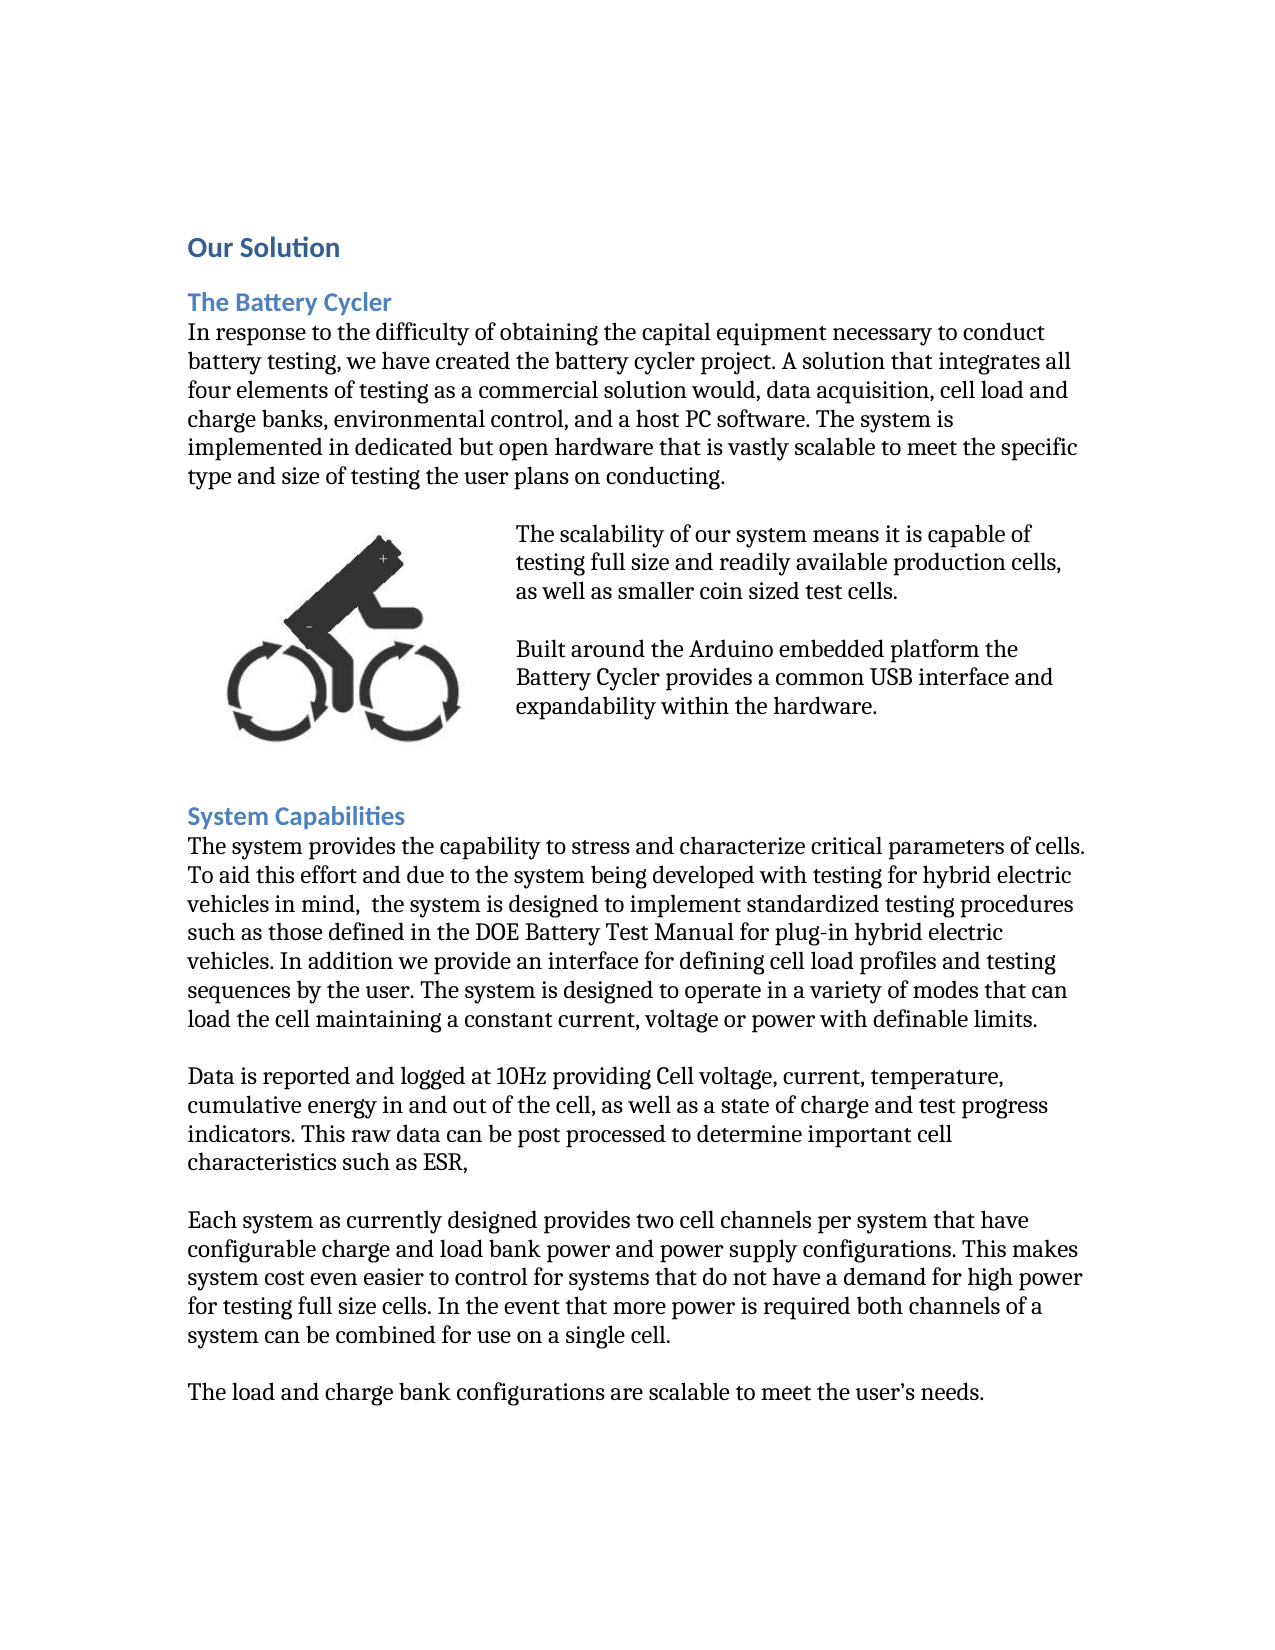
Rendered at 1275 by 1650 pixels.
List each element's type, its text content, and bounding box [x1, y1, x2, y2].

text The system provides the capability to stress and characterize critical parameters of cells. To aid this effort and due to the system being developed with testing for hybrid electric vehicles in mind, the system is designed to implement standardized testing procedures such as those defined in the DOE Battery Test Manual for plug-in hybrid electric vehicles. In addition we provide an interface for defining cell load profiles and testing sequences by the user. The system is designed to operate in a variety of modes that can load the cell maintaining a constant current, voltage or power with definable limits. [187, 832, 1087, 1033]
text Each system as currently designed provides two cell channels per system that have configurable charge and load bank power and power supply configurations. This makes system cost even easier to control for systems that do not have a demand for high power for testing full size cells. In the event that more power is required both channels of a system can be combined for use on a single cell. [187, 1206, 1087, 1349]
subtitle System Capabilities [187, 799, 1087, 832]
subtitle Our Solution [187, 229, 1087, 264]
picture [173, 504, 497, 750]
subtitle The Battery Cycler [187, 285, 1087, 318]
text Built around the Arduino embedded platform the Battery Cycler provides a common USB interface and expandability within the hardware. [497, 634, 1087, 721]
text In response to the difficulty of obtaining the capital equipment necessary to conduct battery testing, we have created the battery cycler project. A solution that integrates all four elements of testing as a commercial solution would, data acquisition, cell load and charge banks, environmental control, and a host PC software. The system is implemented in dedicated but open hardware that is vastly scalable to meet the specific type and size of testing the user plans on conducting. [187, 318, 1087, 491]
text Data is reported and logged at 10Hz providing Cell voltage, current, temperature, cumulative energy in and out of the cell, as well as a state of charge and test progress indicators. This raw data can be post processed to determine important cell characteristics such as ESR, [187, 1062, 1087, 1177]
text The scalability of our system means it is capable of testing full size and readily available production cells, as well as smaller coin sized test cells. [497, 519, 1087, 606]
text The load and charge bank configurations are scalable to meet the user’s needs. [187, 1378, 1087, 1407]
